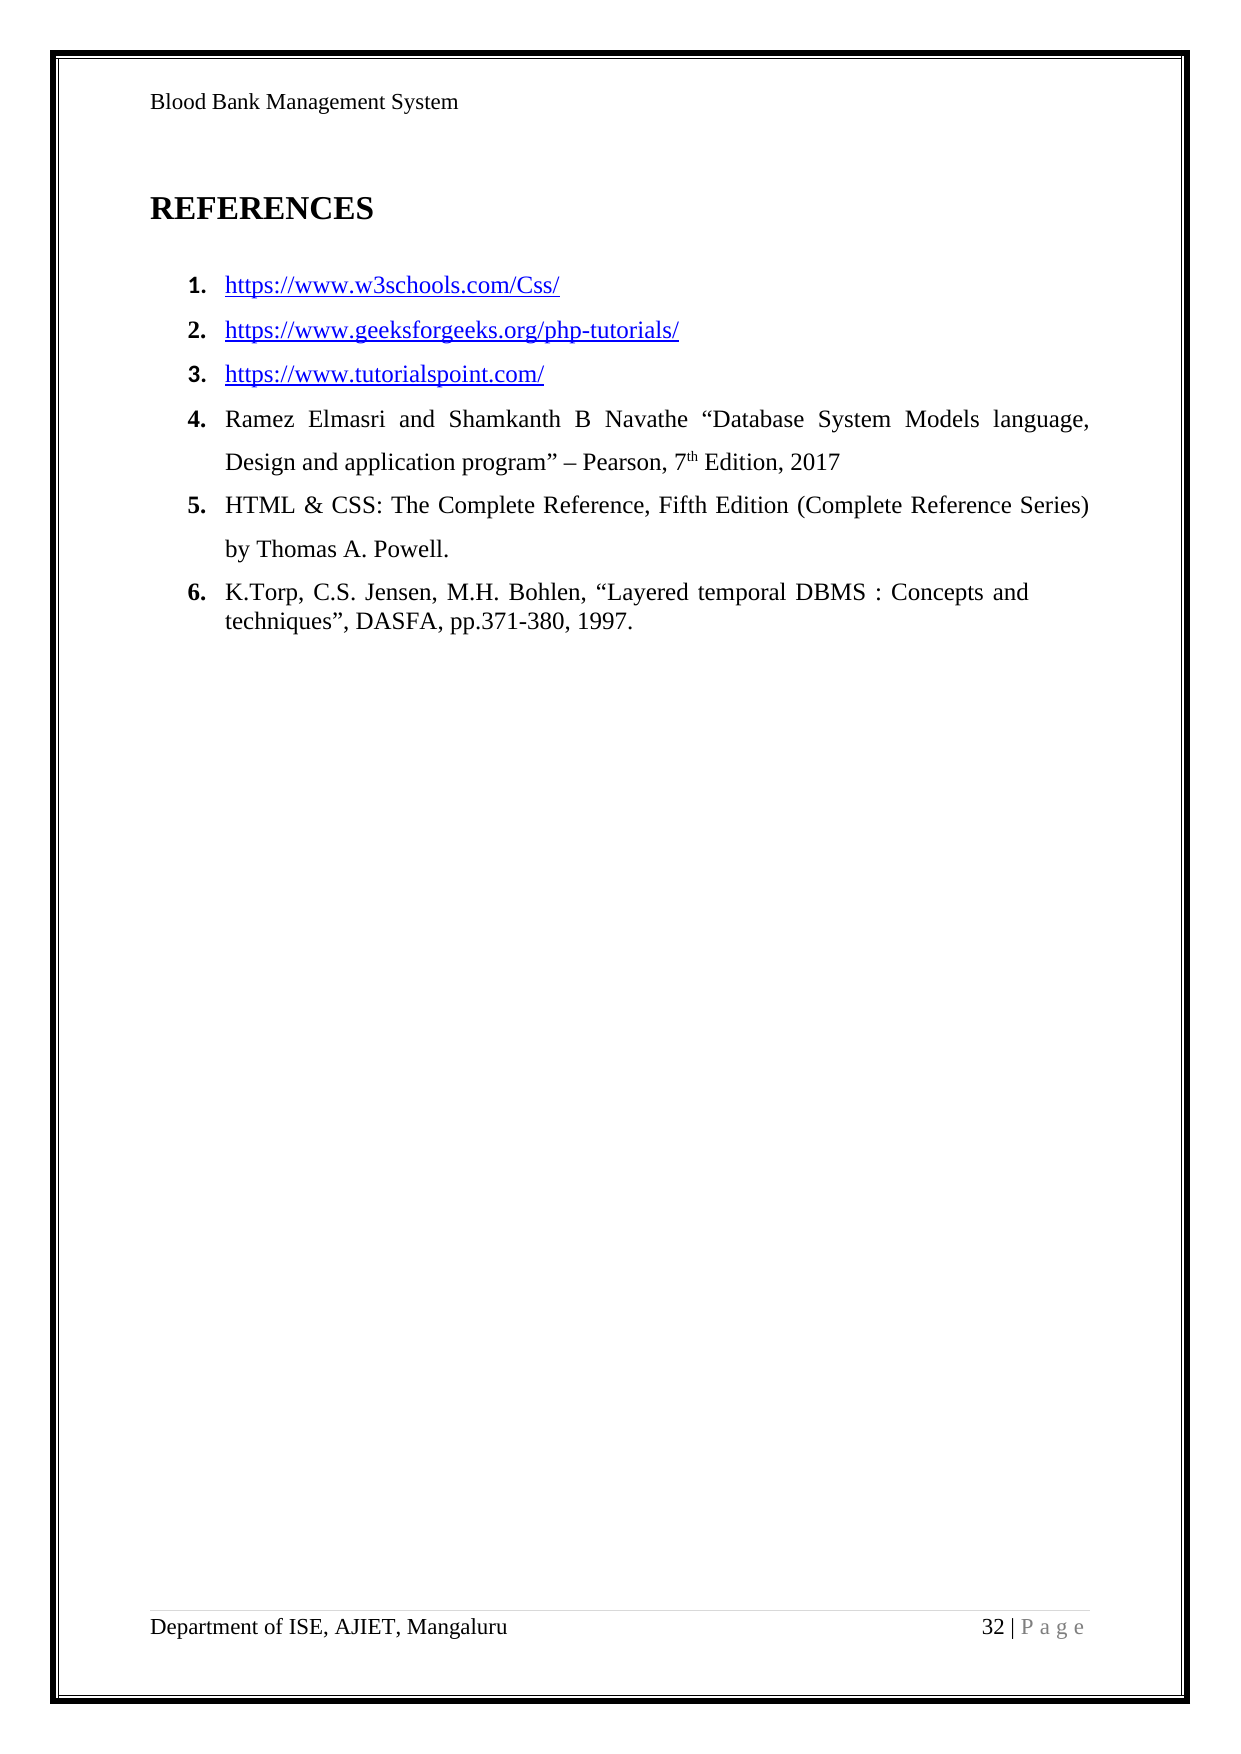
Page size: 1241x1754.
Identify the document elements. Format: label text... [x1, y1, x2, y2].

list https://www.w3schools.com/Css/ [187, 270, 1090, 300]
list Ramez Elmasri and Shamkanth B Navathe “Database System Models language, Design and application program” – Pearson, 7th Edition, 2017 [187, 404, 1090, 476]
list K.Torp, C.S. Jensen, M.H. Bohlen, “Layered temporal DBMS : Concepts and techniques”, DASFA, pp.371-380, 1997. [187, 577, 1030, 634]
text REFERENCES [150, 188, 1090, 227]
list HTML & CSS: The Complete Reference, Fifth Edition (Complete Reference Series) by Thomas A. Powell. [187, 491, 1090, 562]
list https://www.tutorialspoint.com/ [187, 358, 1090, 389]
list https://www.geeksforgeeks.org/php-tutorials/ [187, 315, 1090, 344]
